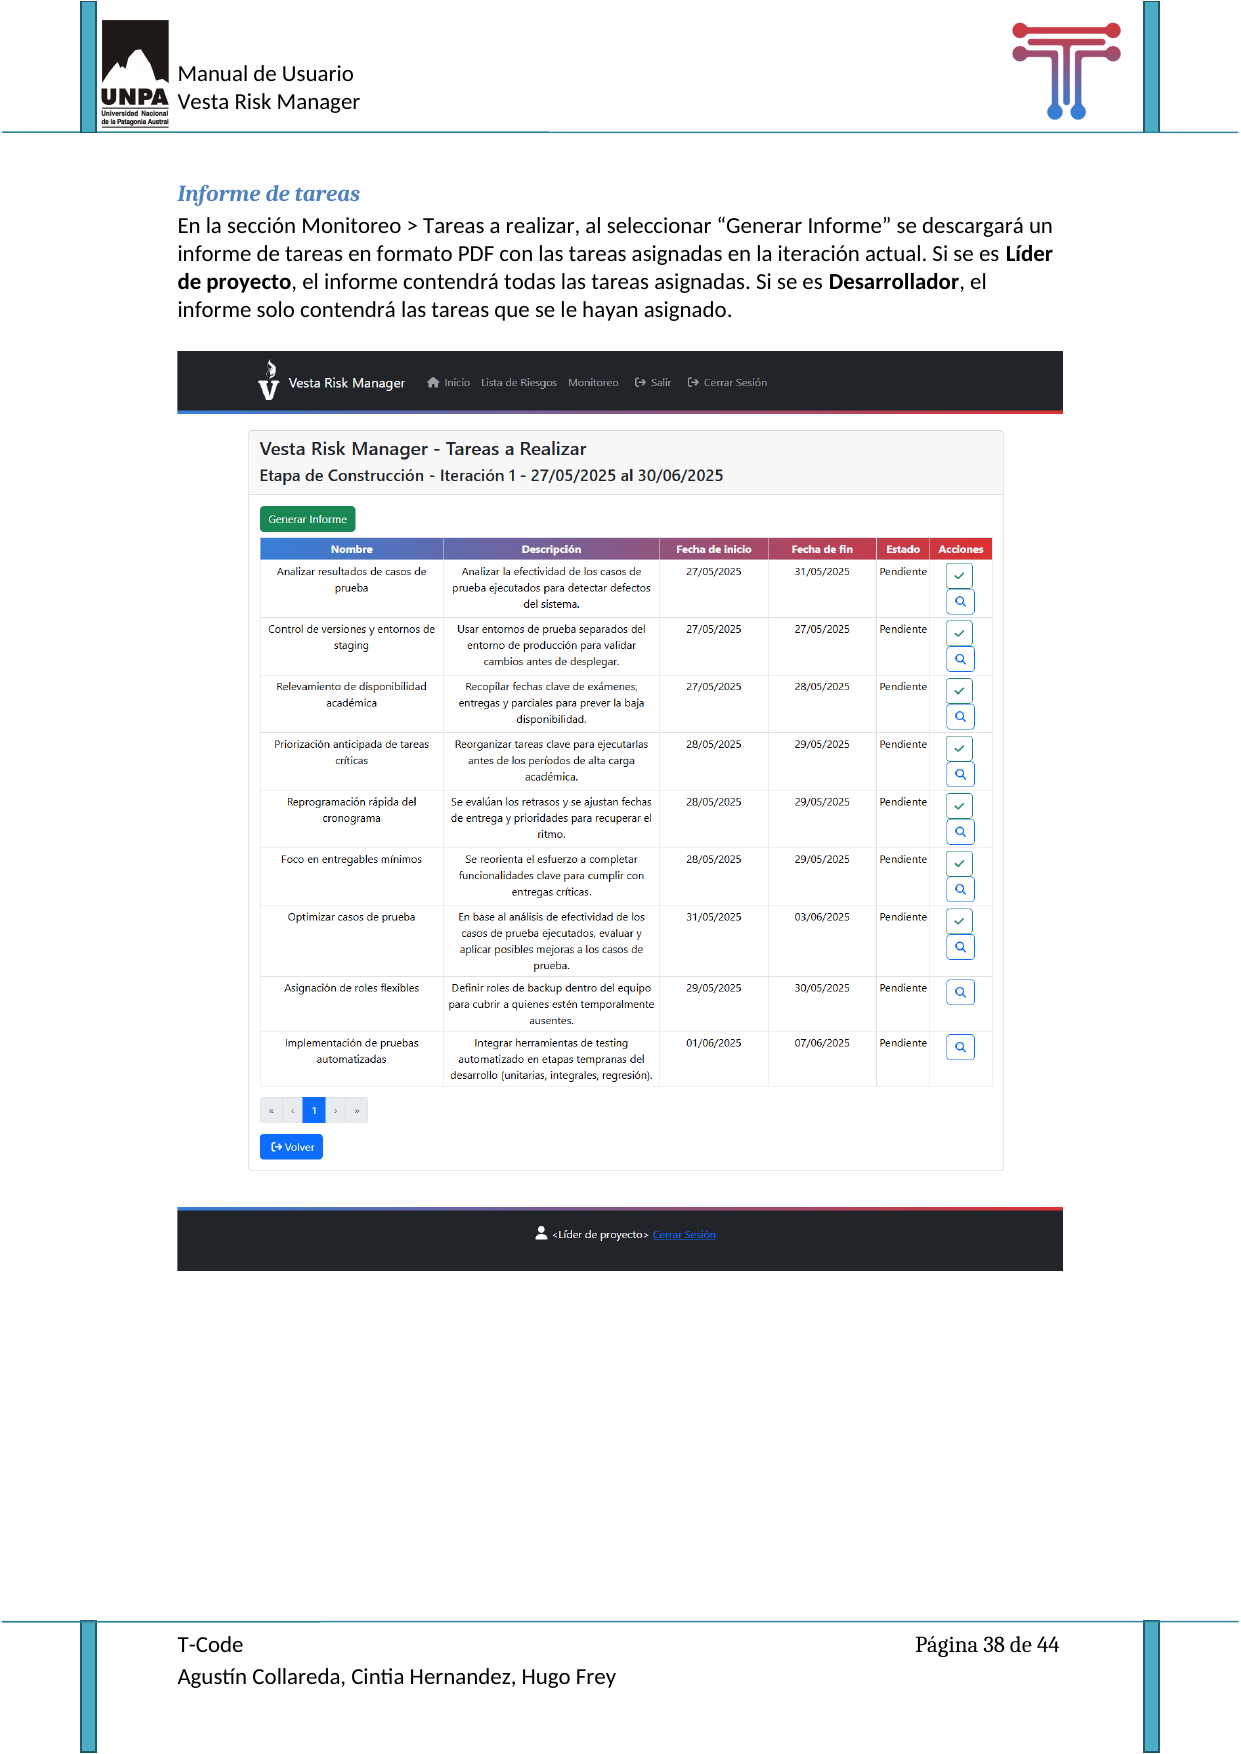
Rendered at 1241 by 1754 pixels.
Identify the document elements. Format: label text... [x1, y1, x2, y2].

picture [177, 351, 1063, 1271]
text En la sección Monitoreo > Tareas a realizar, al seleccionar “Generar Informe” se descargará un informe de tareas en formato PDF con las tareas asignadas en la iteración actual. Si se es Líder de proyecto, el informe contendrá todas las tareas asignadas. Si se es Desarrollador, el informe solo contendrá las tareas que se le hayan asignado. [177, 211, 1063, 323]
picture [1012, 19, 1122, 122]
picture [100, 18, 170, 129]
subtitle Informe de tareas [177, 181, 1063, 207]
